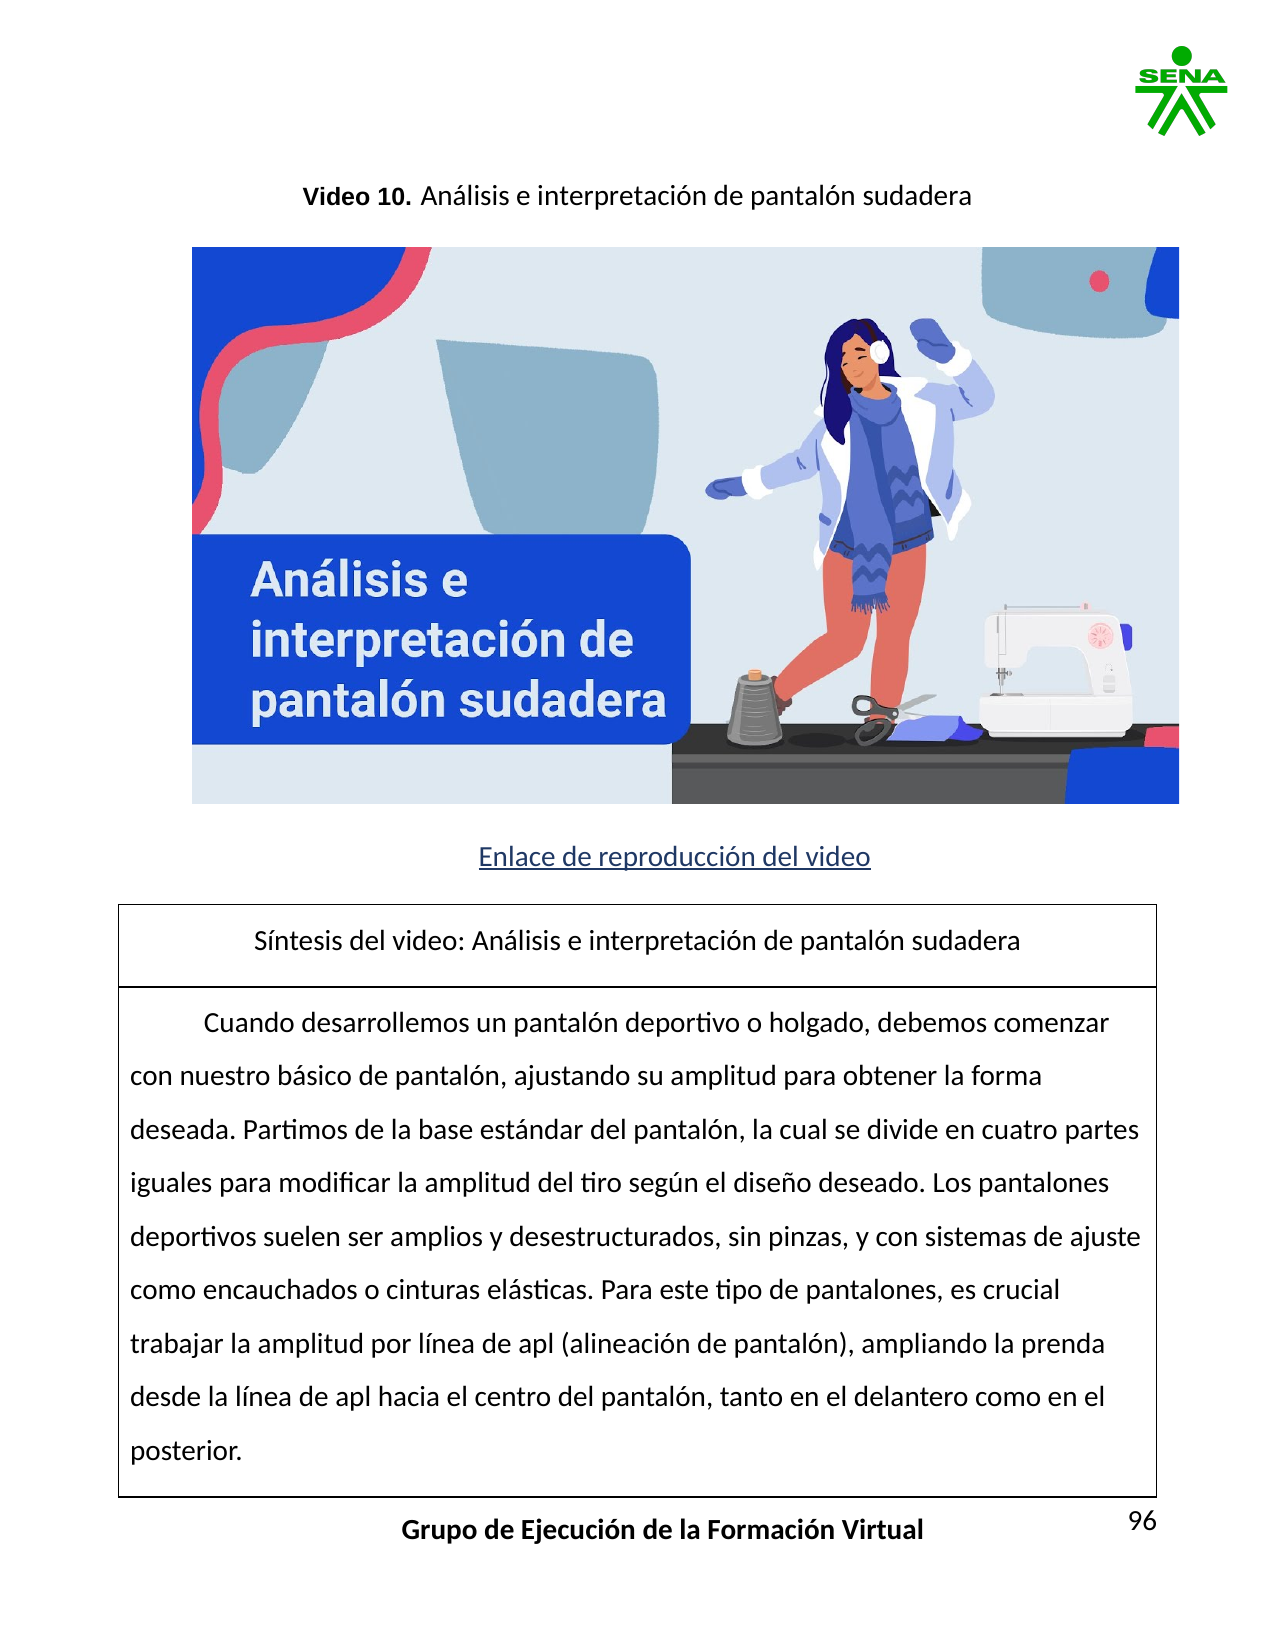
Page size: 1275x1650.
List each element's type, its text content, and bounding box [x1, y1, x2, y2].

picture [1135, 46, 1228, 136]
picture [192, 247, 1180, 804]
text Enlace de reproducción del video [118, 838, 1157, 873]
table_header Síntesis del video: Análisis e interpretación de pantalón sudadera [119, 905, 1156, 986]
text Análisis e interpretación de pantalón sudadera [118, 177, 1157, 213]
